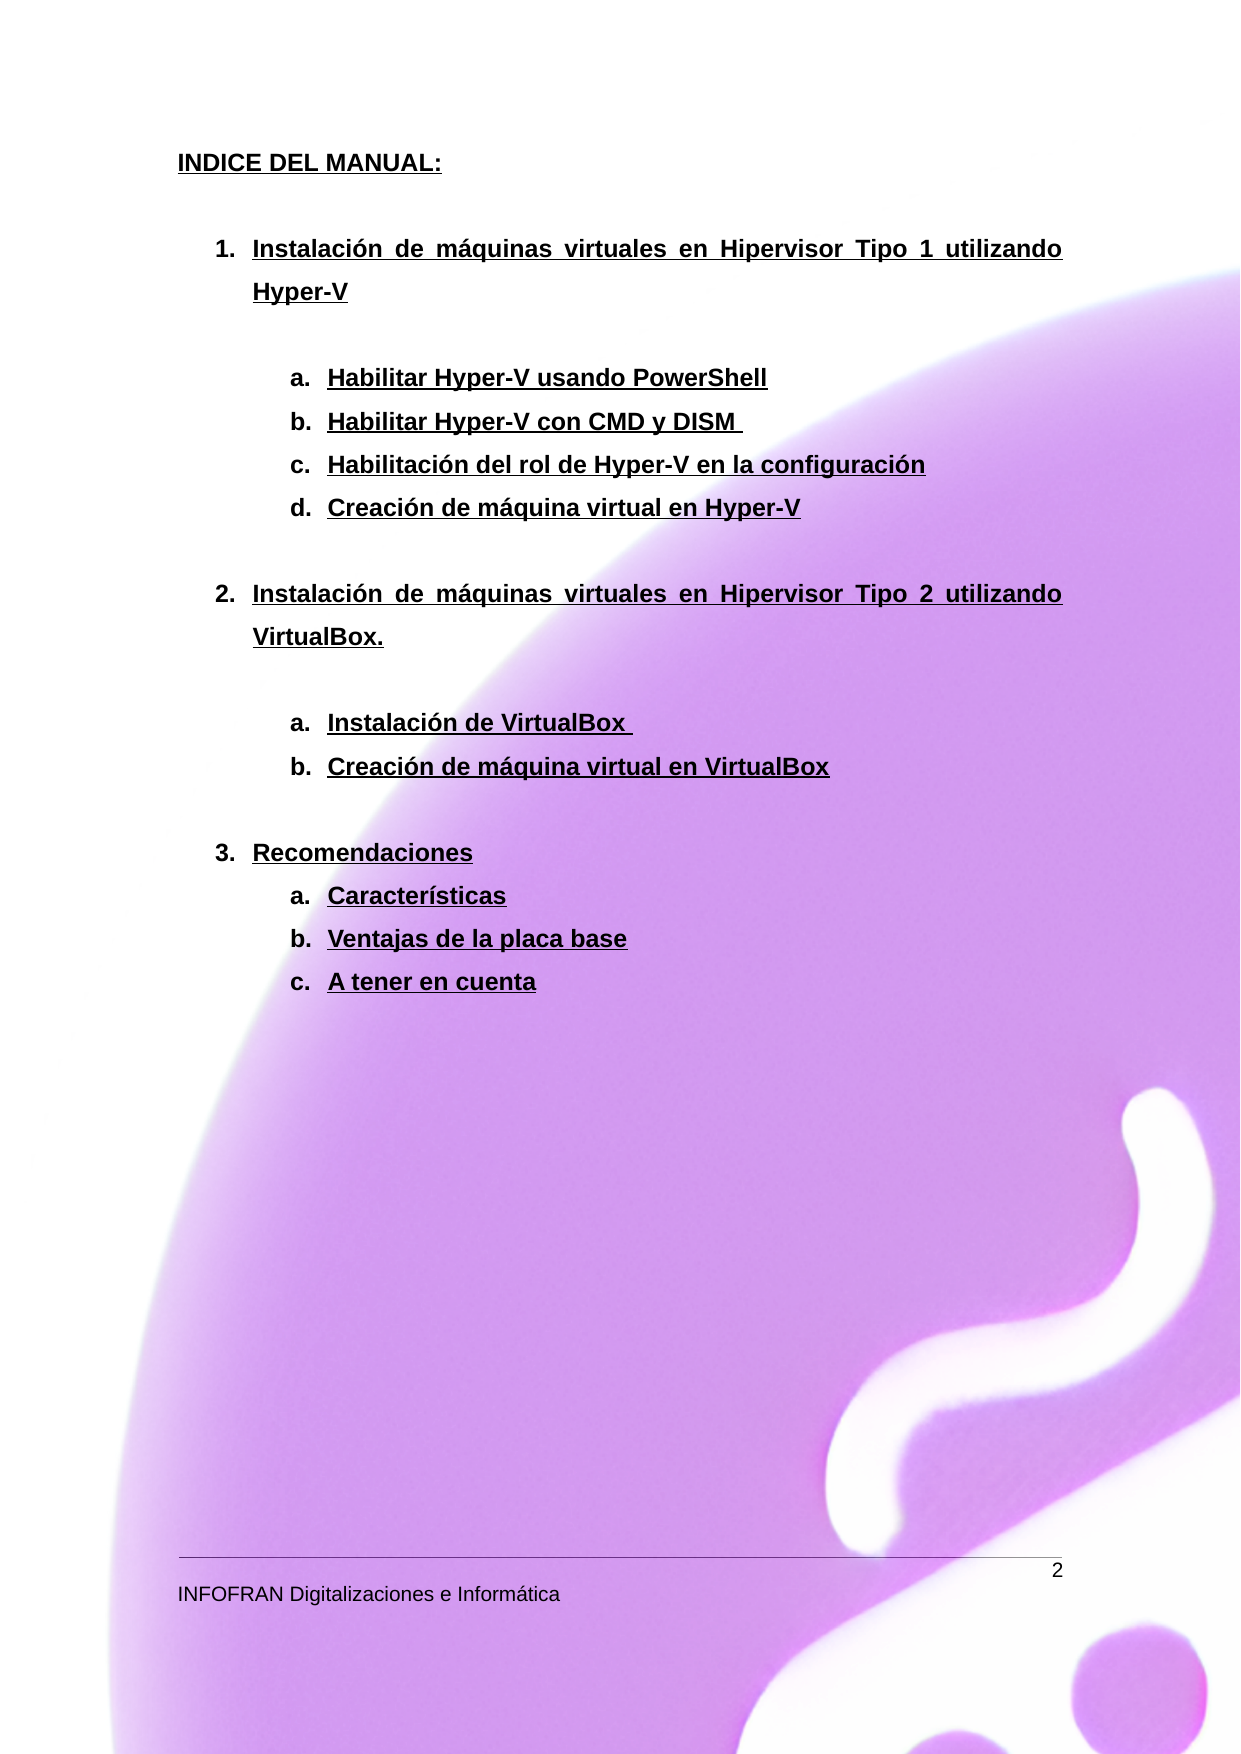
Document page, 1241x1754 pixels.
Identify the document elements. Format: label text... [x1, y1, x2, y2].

list Habilitar Hyper-V con CMD y DISM [290, 406, 1063, 435]
text INDICE DEL MANUAL: [177, 148, 1063, 176]
list Características [290, 881, 1063, 909]
list Habilitar Hyper-V usando PowerShell [290, 363, 1063, 392]
list Recomendaciones [215, 838, 1063, 866]
list Habilitación del rol de Hyper-V en la configuración [290, 449, 1063, 478]
list Creación de máquina virtual en VirtualBox [290, 751, 1063, 780]
list A tener en cuenta [290, 967, 1063, 996]
list Ventajas de la placa base [290, 924, 1063, 953]
list Instalación de VirtualBox [290, 708, 1063, 737]
list Instalación de máquinas virtuales en Hipervisor Tipo 2 utilizando VirtualBox. [215, 579, 1063, 651]
list Instalación de máquinas virtuales en Hipervisor Tipo 1 utilizando Hyper-V [215, 234, 1063, 306]
picture [0, 0, 1241, 1754]
list Creación de máquina virtual en Hyper-V [290, 493, 1063, 521]
